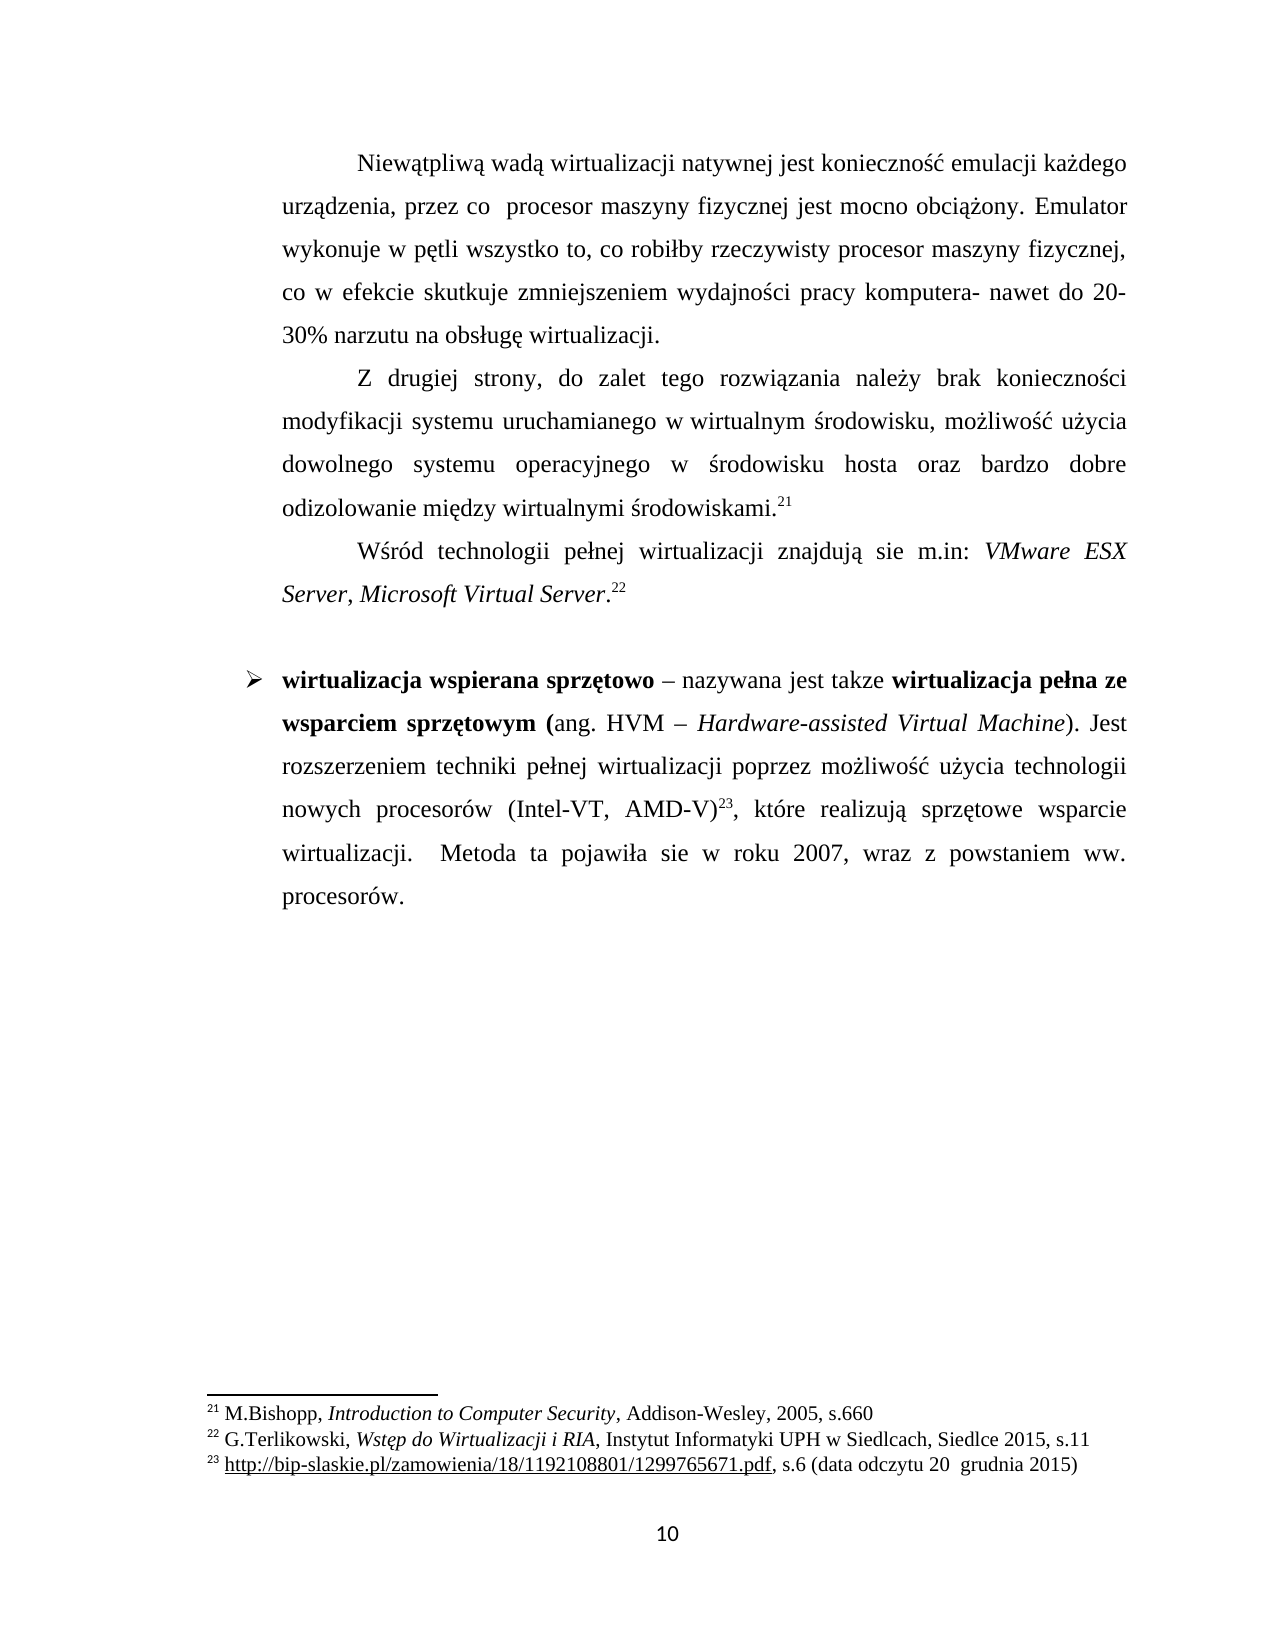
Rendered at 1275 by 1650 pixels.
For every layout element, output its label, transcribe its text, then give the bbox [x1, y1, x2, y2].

list Z drugiej strony, do zalet tego rozwiązania należy brak konieczności modyfikacji systemu uruchamianego w wirtualnym środowisku, możliwość użycia dowolnego systemu operacyjnego w środowisku hosta oraz bardzo dobre odizolowanie między wirtualnymi środowiskami. [282, 363, 1127, 521]
list Niewątpliwą wadą wirtualizacji natywnej jest konieczność emulacji każdego urządzenia, przez co procesor maszyny fizycznej jest mocno obciążony. Emulator wykonuje w pętli wszystko to, co robiłby rzeczywisty procesor maszyny fizycznej, co w efekcie skutkuje zmniejszeniem wydajności pracy komputera- nawet do 20-30% narzutu na obsługę wirtualizacji. [282, 148, 1127, 349]
list wirtualizacja wspierana sprzętowo – nazywana jest takze wirtualizacja pełna ze wsparciem sprzętowym (ang. HVM – Hardware-assisted Virtual Machine). Jest rozszerzeniem techniki pełnej wirtualizacji poprzez możliwość użycia technologii nowych procesorów (Intel-VT, AMD-V), które realizują sprzętowe wsparcie wirtualizacji. Metoda ta pojawiła sie w roku 2007, wraz z powstaniem ww. procesorów. [244, 665, 1127, 909]
list Wśród technologii pełnej wirtualizacji znajdują sie m.in: VMware ESX Server, Microsoft Virtual Server. [282, 536, 1127, 608]
